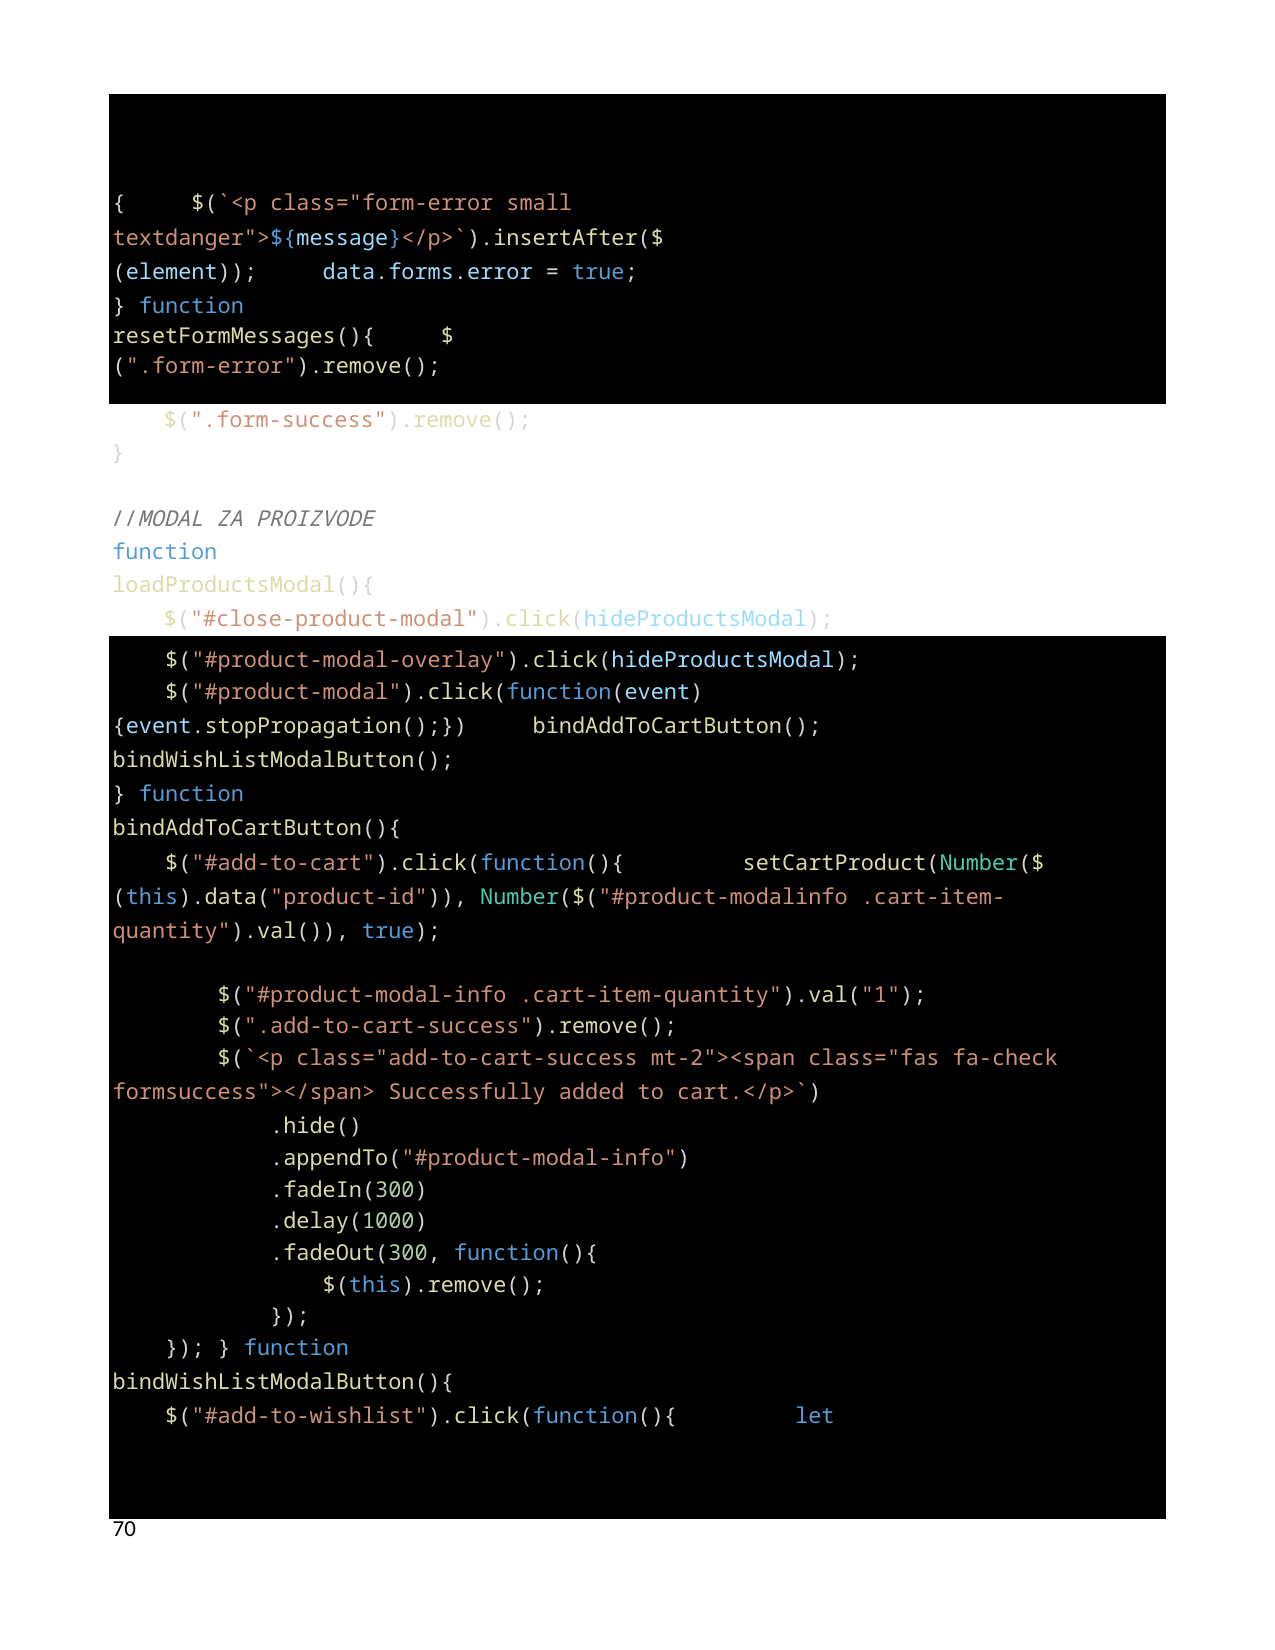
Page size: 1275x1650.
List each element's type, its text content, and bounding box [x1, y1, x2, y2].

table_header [109, 105, 1166, 404]
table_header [109, 636, 1166, 1514]
text } [111, 437, 1123, 467]
text $(".form-success").remove(); [111, 404, 1123, 434]
text $("#close-product-modal").click(hideProductsModal); [111, 602, 1123, 632]
text //MODAL ZA PROIZVODE function loadProductsModal(){ [111, 503, 461, 599]
